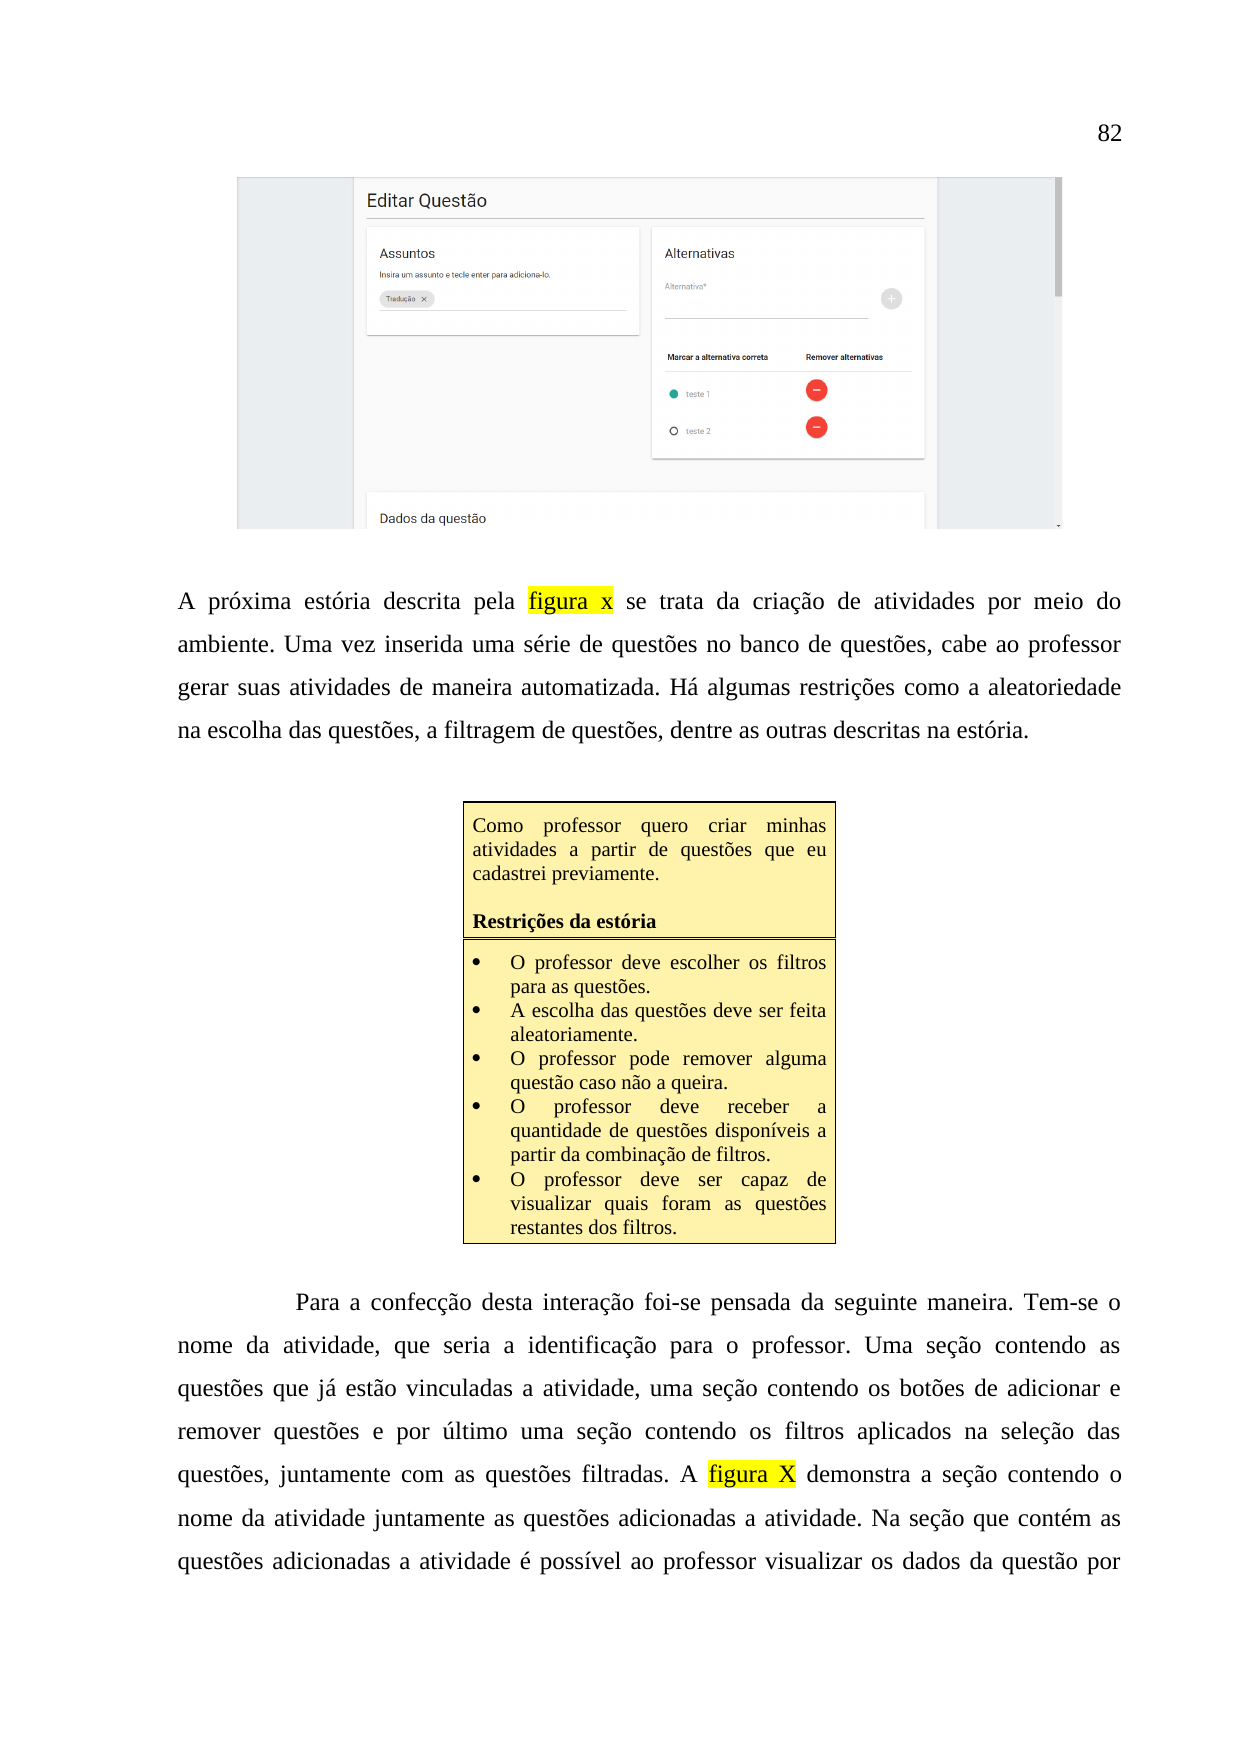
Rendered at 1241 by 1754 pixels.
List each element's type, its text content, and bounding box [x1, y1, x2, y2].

picture [237, 177, 1063, 529]
list O professor deve escolher os filtros para as questões. [464, 940, 835, 987]
list A escolha das questões deve ser feita aleatoriamente. [464, 987, 835, 1035]
list O professor deve ser capaz de visualizar quais foram as questões restantes dos filtros. [464, 1155, 835, 1243]
list O professor deve receber a quantidade de questões disponíveis a partir da combinação de filtros. [464, 1083, 835, 1155]
list O professor pode remover alguma questão caso não a queira. [464, 1035, 835, 1083]
text A próxima estória descrita pela figura x se trata da criação de atividades por meio do ambiente. Uma vez inserida uma série de questões no banco de questões, cabe ao professor gerar suas atividades de maneira automatizada. Há algumas restrições como a aleatoriedade na escolha das questões, a filtragem de questões, dentre as outras descritas na estória. [177, 586, 1122, 744]
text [177, 1287, 1122, 1574]
text Como professor quero criar minhas atividades a partir de questões que eu cadastrei previamente. [464, 803, 835, 874]
text Restrições da estória [464, 898, 835, 937]
